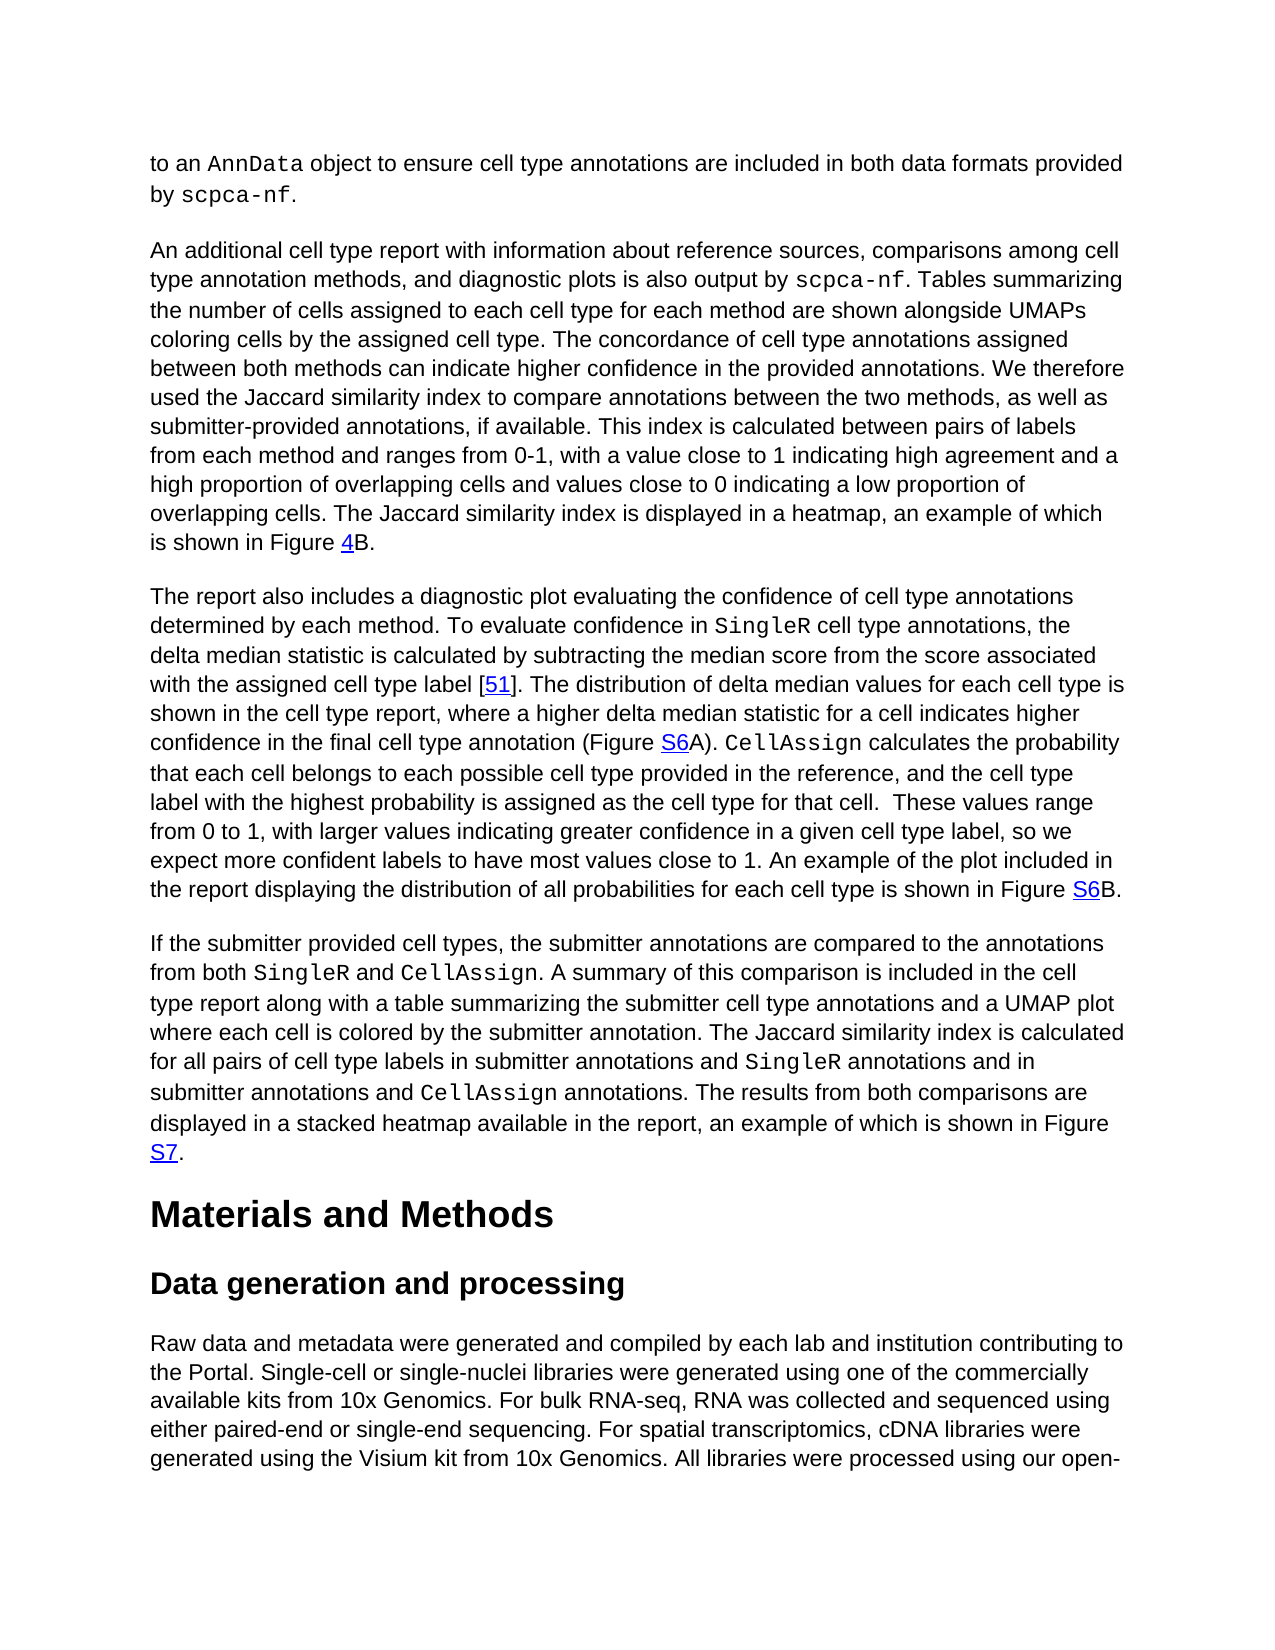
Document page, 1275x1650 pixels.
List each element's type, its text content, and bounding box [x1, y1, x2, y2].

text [150, 150, 1125, 209]
text An additional cell type report with information about reference sources, comparisons among cell type annotation methods, and diagnostic plots is also output by scpca-nf. Tables summarizing the number of cells assigned to each cell type for each method are shown alongside UMAPs coloring cells by the assigned cell type. The concordance of cell type annotations assigned between both methods can indicate higher confidence in the provided annotations. We therefore used the Jaccard similarity index to compare annotations between the two methods, as well as submitter-provided annotations, if available. This index is calculated between pairs of labels from each method and ranges from 0-1, with a value close to 1 indicating high agreement and a high proportion of overlapping cells and values close to 0 indicating a low proportion of overlapping cells. The Jaccard similarity index is displayed in a heatmap, an example of which is shown in Figure 4B. [150, 237, 1125, 555]
text The report also includes a diagnostic plot evaluating the confidence of cell type annotations determined by each method. To evaluate confidence in SingleR cell type annotations, the delta median statistic is calculated by subtracting the median score from the score associated with the assigned cell type label [51]. The distribution of delta median values for each cell type is shown in the cell type report, where a higher delta median statistic for a cell indicates higher confidence in the final cell type annotation (Figure S6A). CellAssign calculates the probability that each cell belongs to each possible cell type provided in the reference, and the cell type label with the highest probability is assigned as the cell type for that cell. These values range from 0 to 1, with larger values indicating greater confidence in a given cell type label, so we expect more confident labels to have most values close to 1. An example of the plot included in the report displaying the distribution of all probabilities for each cell type is shown in Figure S6B. [150, 583, 1125, 902]
text If the submitter provided cell types, the submitter annotations are compared to the annotations from both SingleR and CellAssign. A summary of this comparison is included in the cell type report along with a table summarizing the submitter cell type annotations and a UMAP plot where each cell is colored by the submitter annotation. The Jaccard similarity index is calculated for all pairs of cell type labels in submitter annotations and SingleR annotations and in submitter annotations and CellAssign annotations. The results from both comparisons are displayed in a stacked heatmap available in the report, an example of which is shown in Figure S7. [150, 930, 1125, 1165]
subtitle Materials and Methods [150, 1193, 1125, 1236]
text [150, 1329, 1125, 1472]
subtitle Data generation and processing [150, 1265, 1125, 1301]
